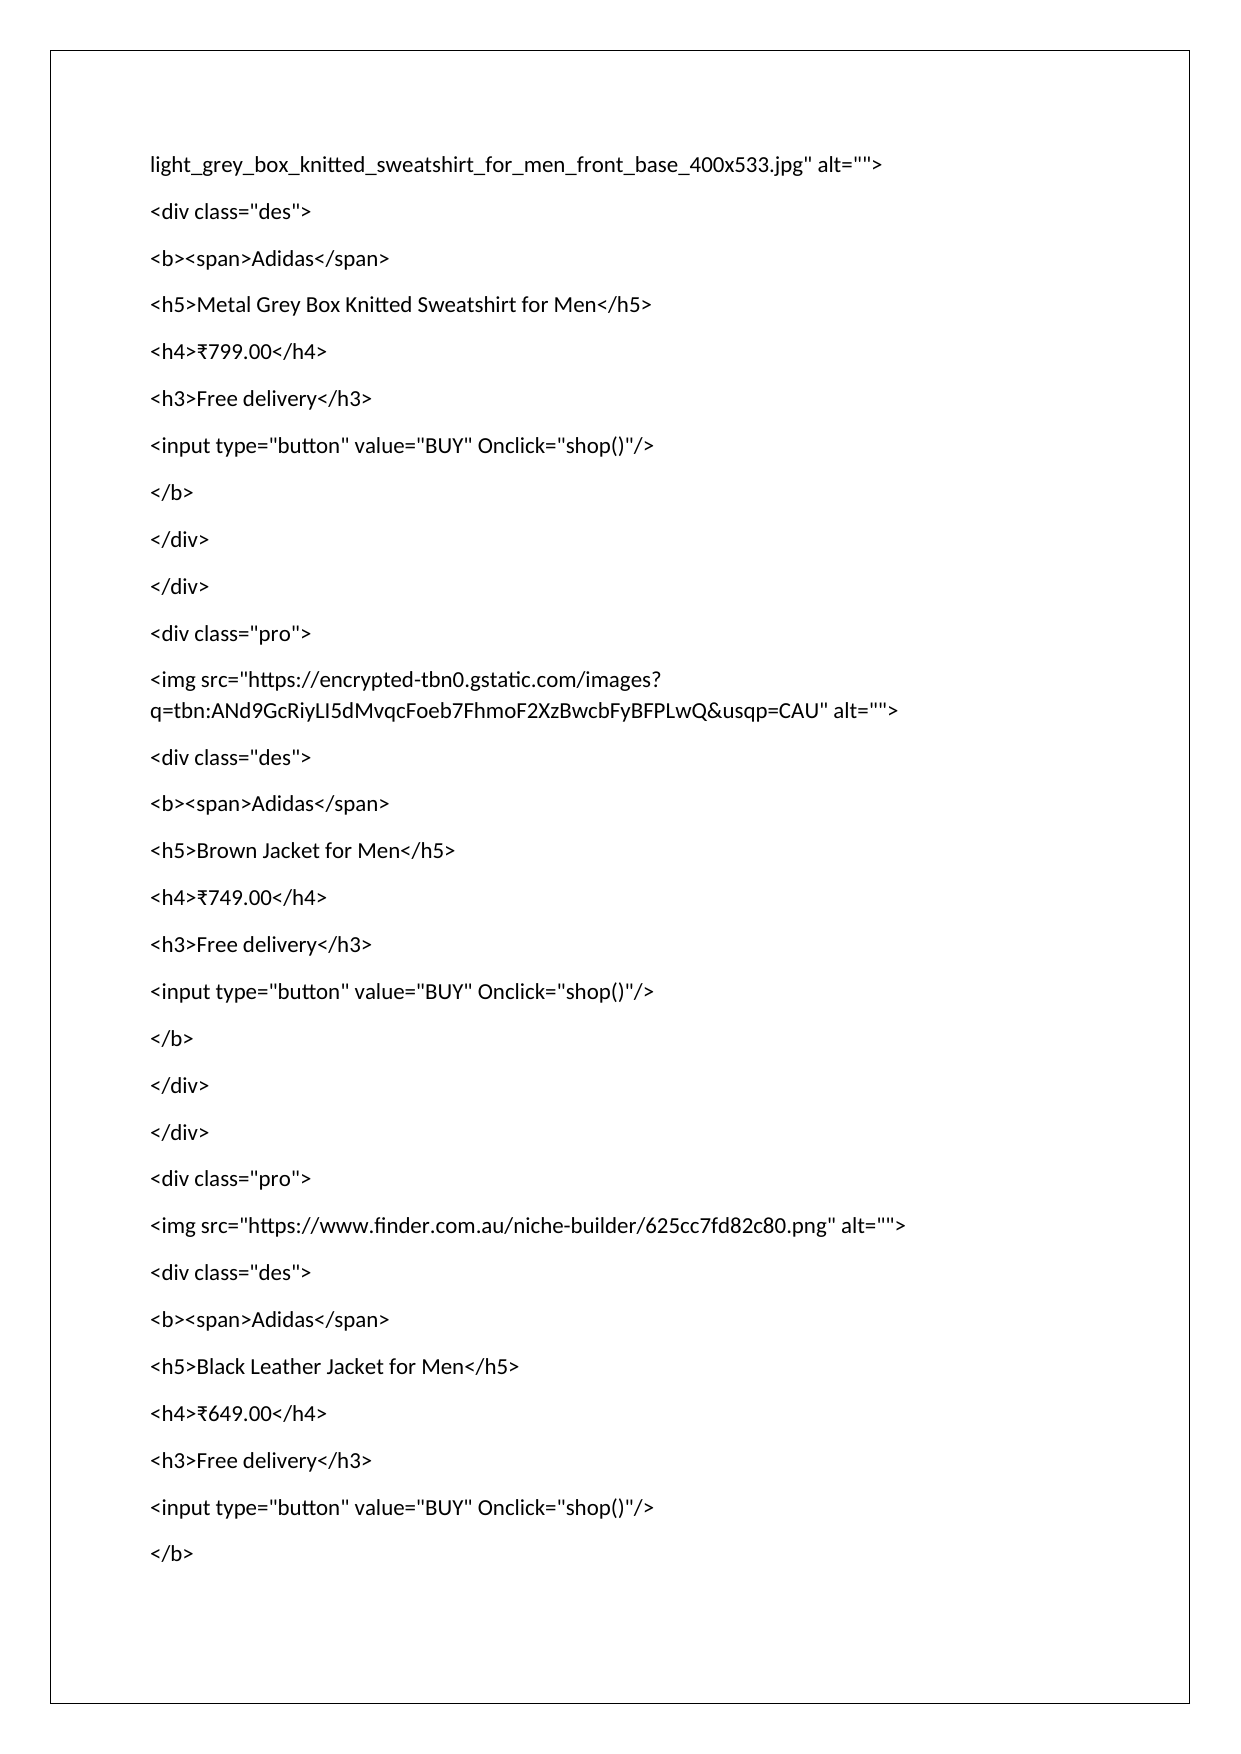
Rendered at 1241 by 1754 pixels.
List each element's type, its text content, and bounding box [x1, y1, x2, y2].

text </div> [150, 525, 1090, 553]
text <img src="https://www.finder.com.au/niche-builder/625cc7fd82c80.png" alt=""> [150, 1211, 1090, 1239]
text light_grey_box_knitted_sweatshirt_for_men_front_base_400x533.jpg" alt=""> [150, 150, 1090, 178]
text <h5>Brown Jacket for Men</h5> [150, 836, 1090, 864]
text <div class="pro"> [150, 619, 1090, 647]
text <b><span>Adidas</span> [150, 1305, 1090, 1333]
text <b><span>Adidas</span> [150, 789, 1090, 818]
text <h5>Black Leather Jacket for Men</h5> [150, 1352, 1090, 1380]
text <input type="button" value="BUY" Onclick="shop()"/> [150, 431, 1090, 459]
text <div class="pro"> [150, 1164, 1090, 1193]
text <h4>₹649.00</h4> [150, 1399, 1090, 1427]
text </div> [150, 1118, 1090, 1146]
text <h3>Free delivery</h3> [150, 384, 1090, 412]
text <input type="button" value="BUY" Onclick="shop()"/> [150, 1493, 1090, 1521]
text <h4>₹749.00</h4> [150, 883, 1090, 911]
text <input type="button" value="BUY" Onclick="shop()"/> [150, 977, 1090, 1005]
text <div class="des"> [150, 743, 1090, 771]
text </div> [150, 1071, 1090, 1099]
text <div class="des"> [150, 197, 1090, 225]
text </b> [150, 1024, 1090, 1052]
text <img src="https://encrypted-tbn0.gstatic.com/images?q=tbn:ANd9GcRiyLI5dMvqcFoeb7FhmoF2XzBwcbFyBFPLwQ&usqp=CAU" alt=""> [150, 666, 1090, 724]
text <h3>Free delivery</h3> [150, 930, 1090, 958]
text </b> [150, 478, 1090, 506]
text <div class="des"> [150, 1258, 1090, 1286]
text <h3>Free delivery</h3> [150, 1446, 1090, 1474]
text </b> [150, 1539, 1090, 1568]
text <h5>Metal Grey Box Knitted Sweatshirt for Men</h5> [150, 291, 1090, 319]
text </div> [150, 572, 1090, 600]
text <h4>₹799.00</h4> [150, 337, 1090, 366]
text <b><span>Adidas</span> [150, 244, 1090, 272]
